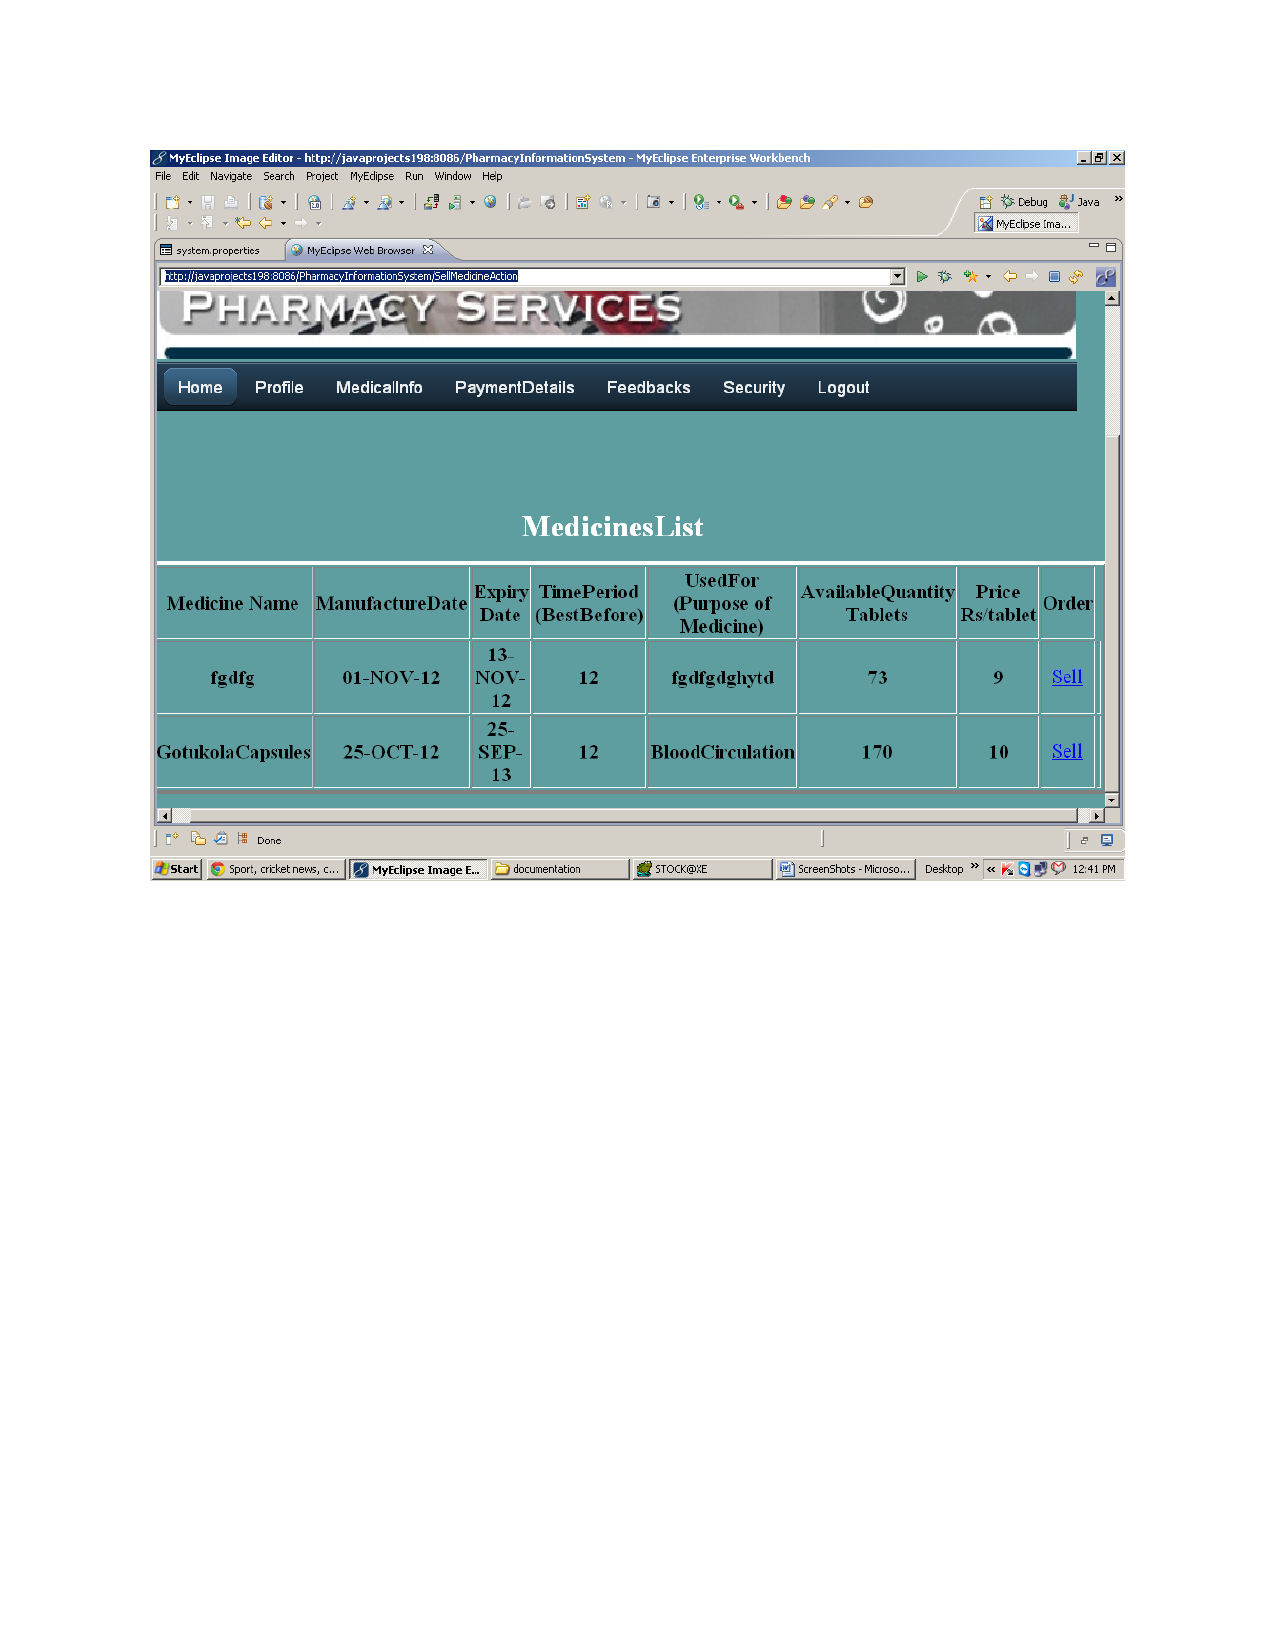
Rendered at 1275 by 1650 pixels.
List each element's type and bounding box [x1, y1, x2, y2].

picture [150, 150, 1125, 881]
